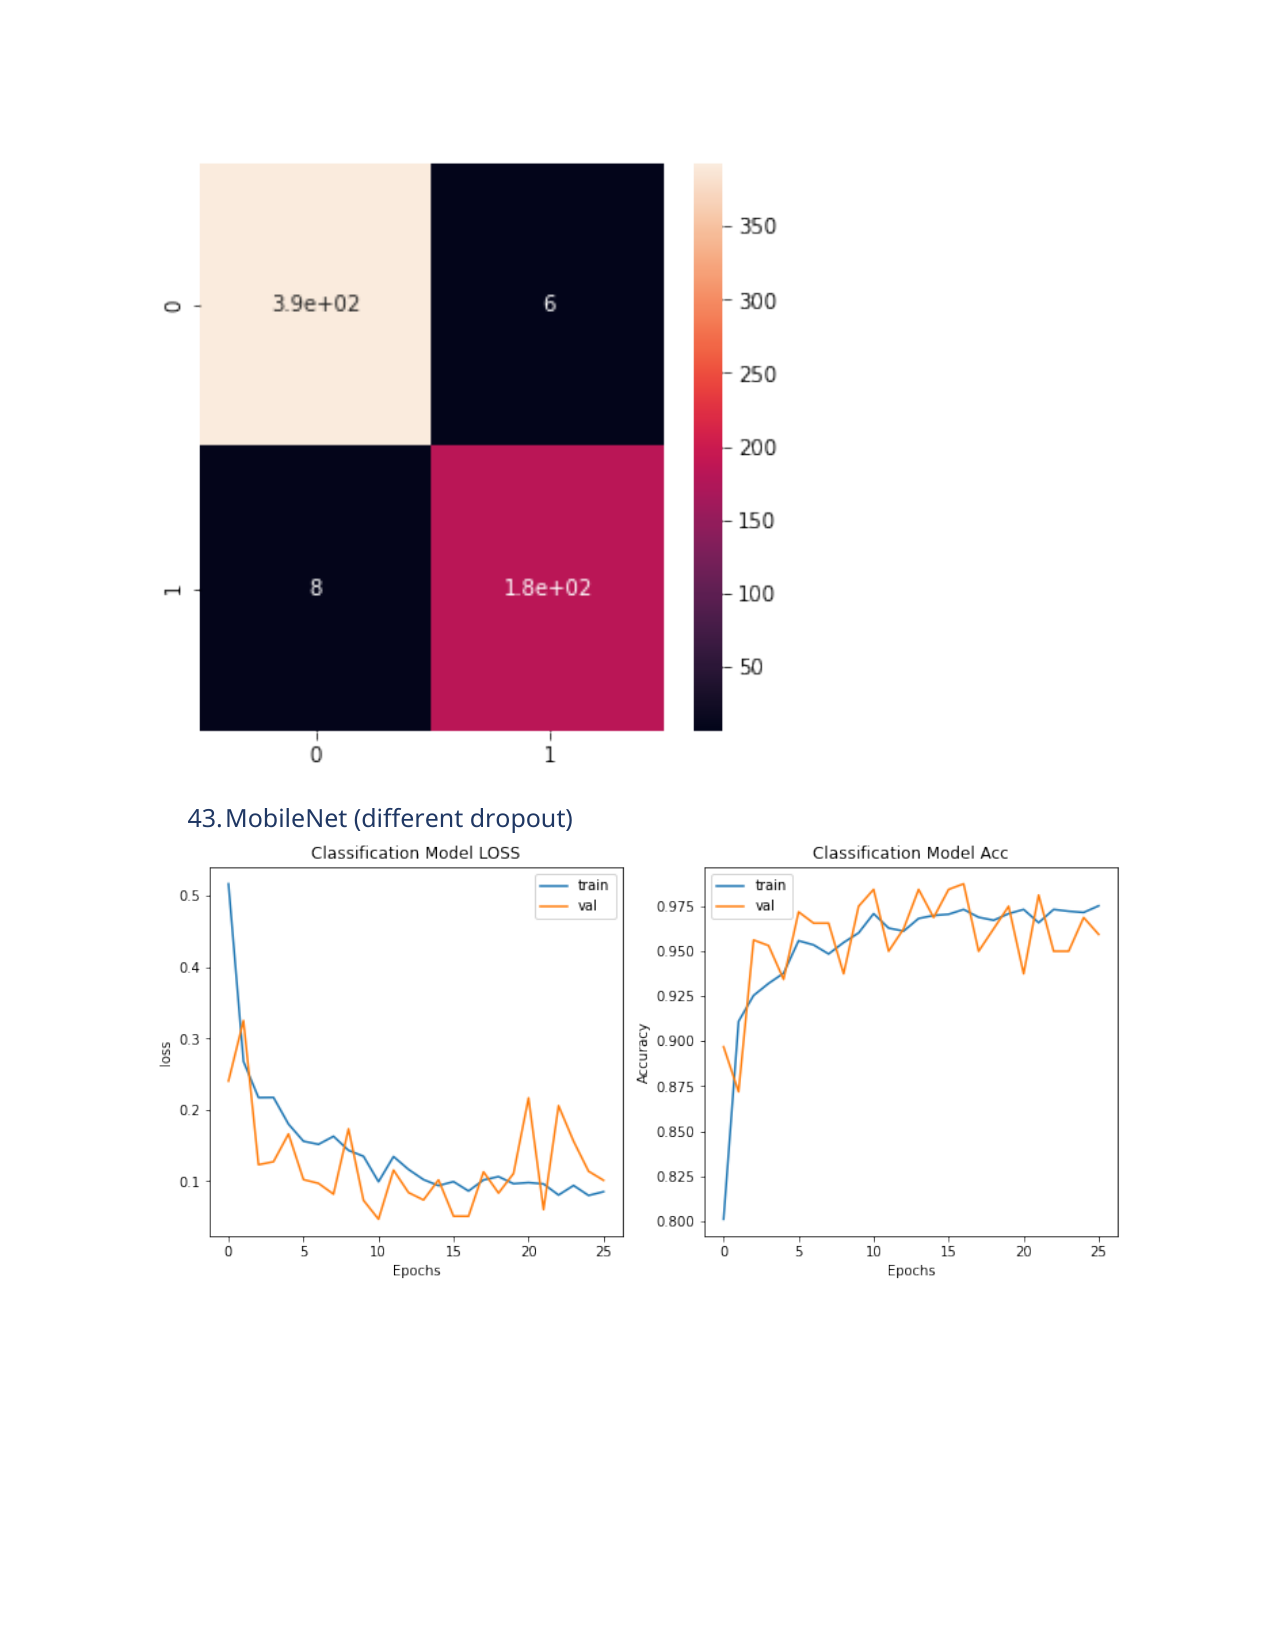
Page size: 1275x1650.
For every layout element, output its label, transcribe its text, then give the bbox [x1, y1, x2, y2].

subtitle MobileNet (different dropout) [187, 800, 1125, 834]
picture [150, 150, 792, 782]
picture [150, 837, 1125, 1288]
